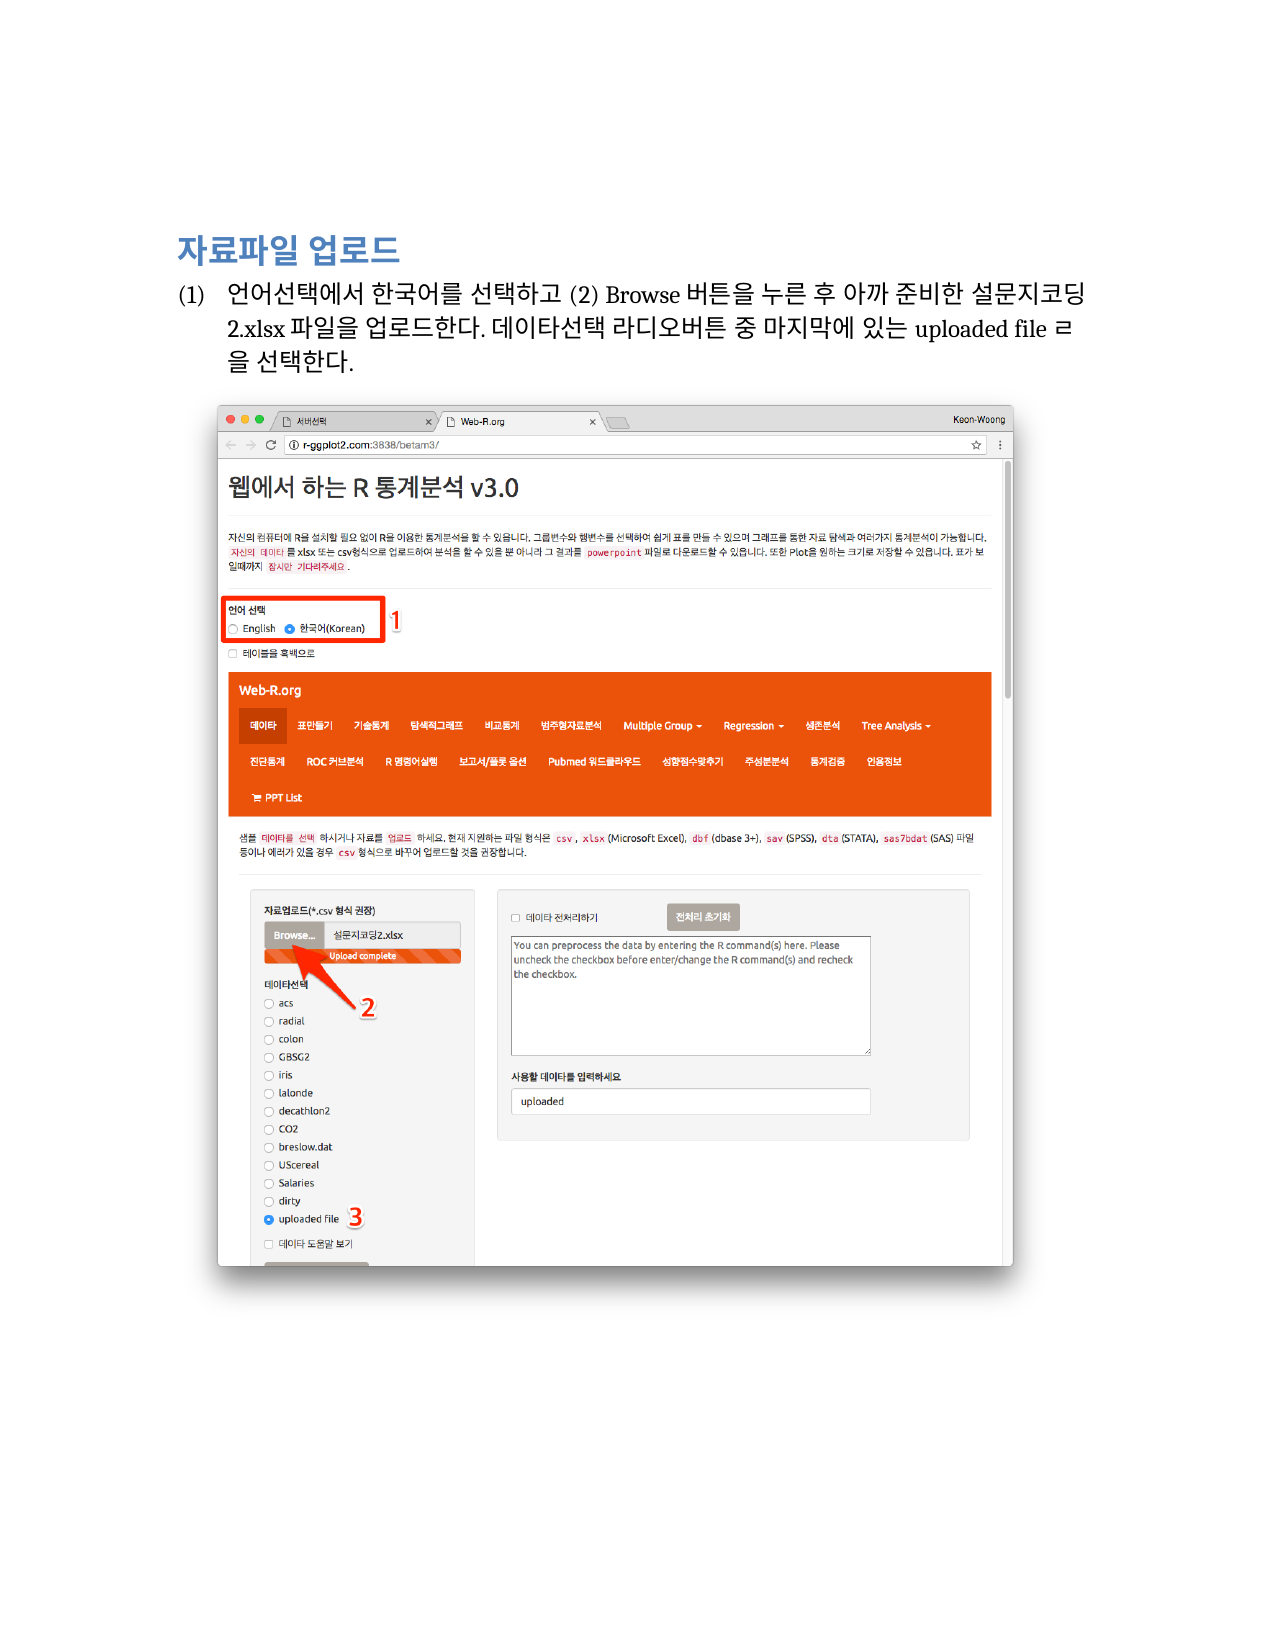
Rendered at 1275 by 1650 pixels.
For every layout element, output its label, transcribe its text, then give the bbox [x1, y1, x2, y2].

subtitle 자료파일 업로드 [177, 228, 1098, 273]
list 언어선택에서 한국어를 선택하고 (2) Browse 버튼을 누른 후 아까 준비한 설문지코딩2.xlsx파일을 업로드한다. 데이타선택 라디오버튼 중 마지막에 있는 uploaded fileㄹ을 선택한다. [177, 277, 1098, 379]
picture [177, 382, 1053, 1323]
